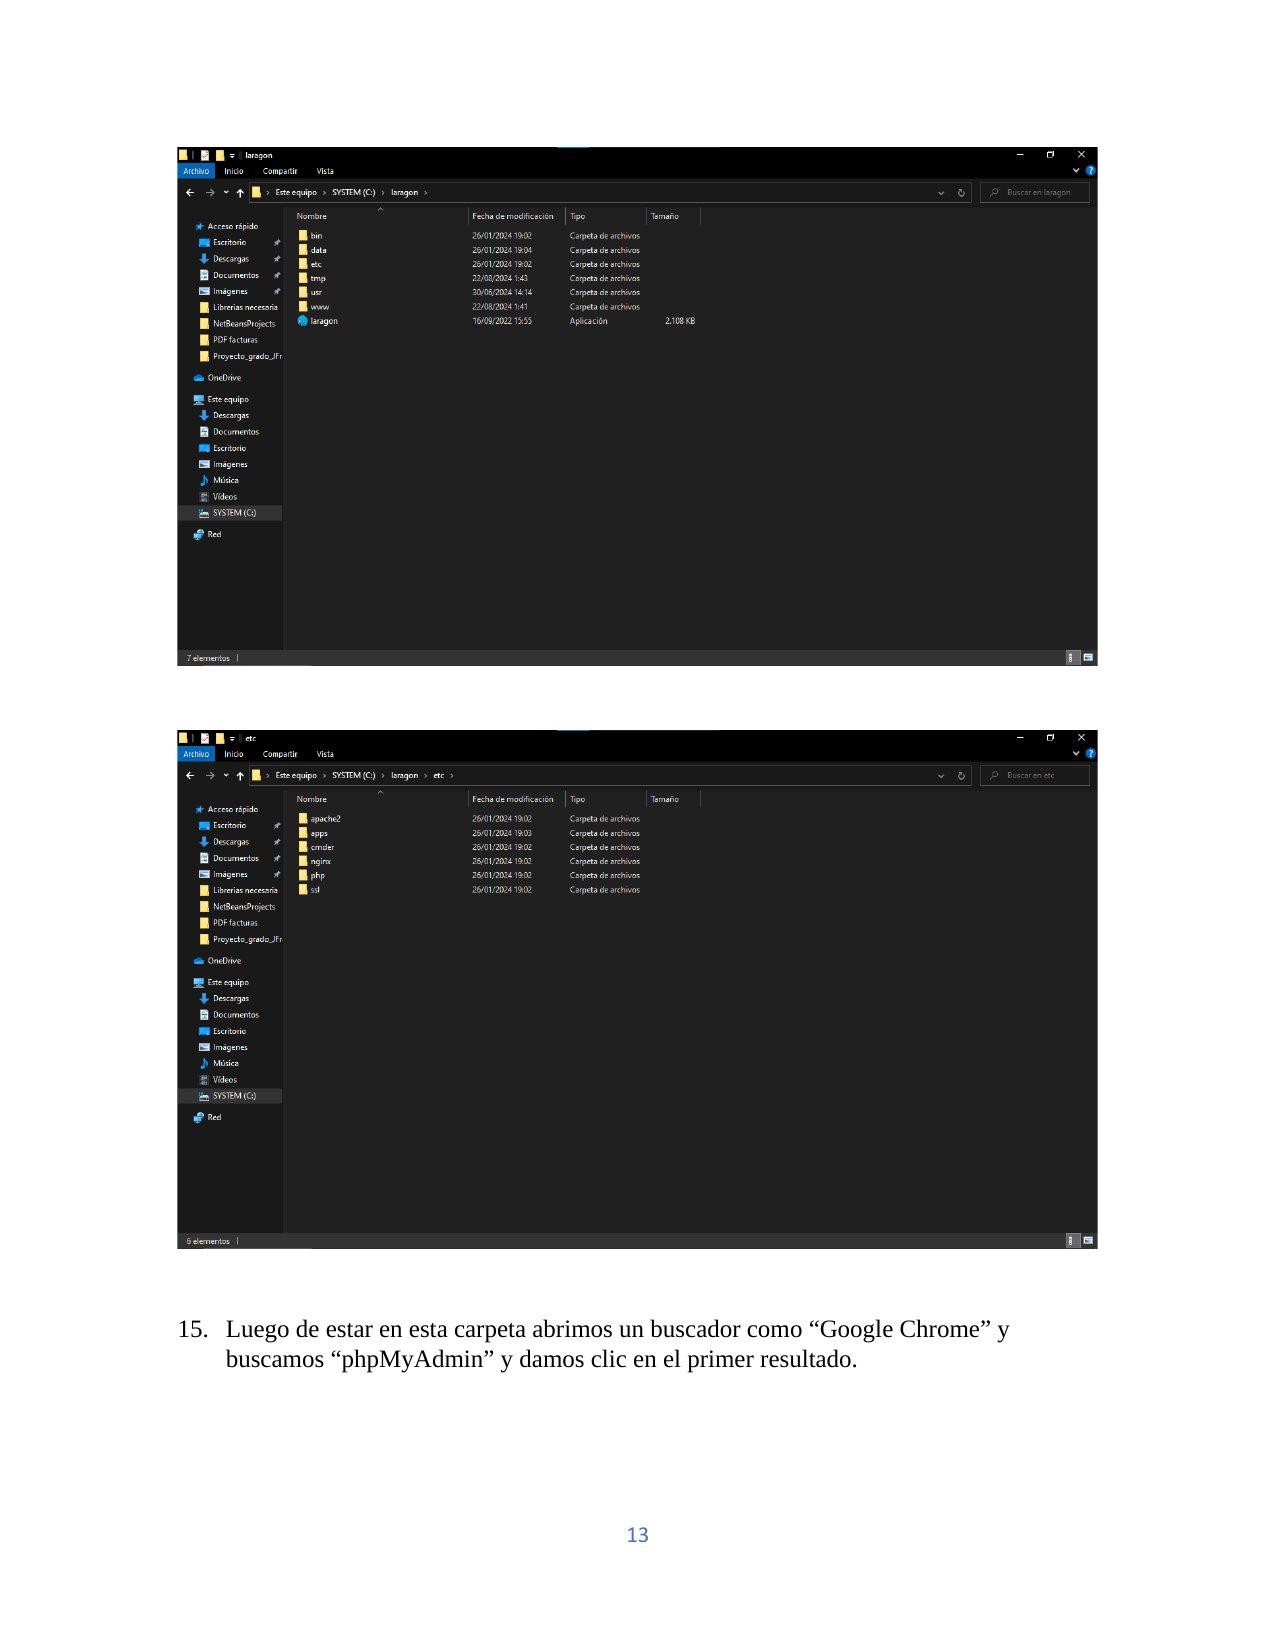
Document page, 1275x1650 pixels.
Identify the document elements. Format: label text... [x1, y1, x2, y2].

picture [177, 730, 1098, 1249]
picture [177, 147, 1098, 666]
list Luego de estar en esta carpeta abrimos un buscador como “Google Chrome” y buscamos “phpMyAdmin” y damos clic en el primer resultado. [177, 1314, 1098, 1373]
